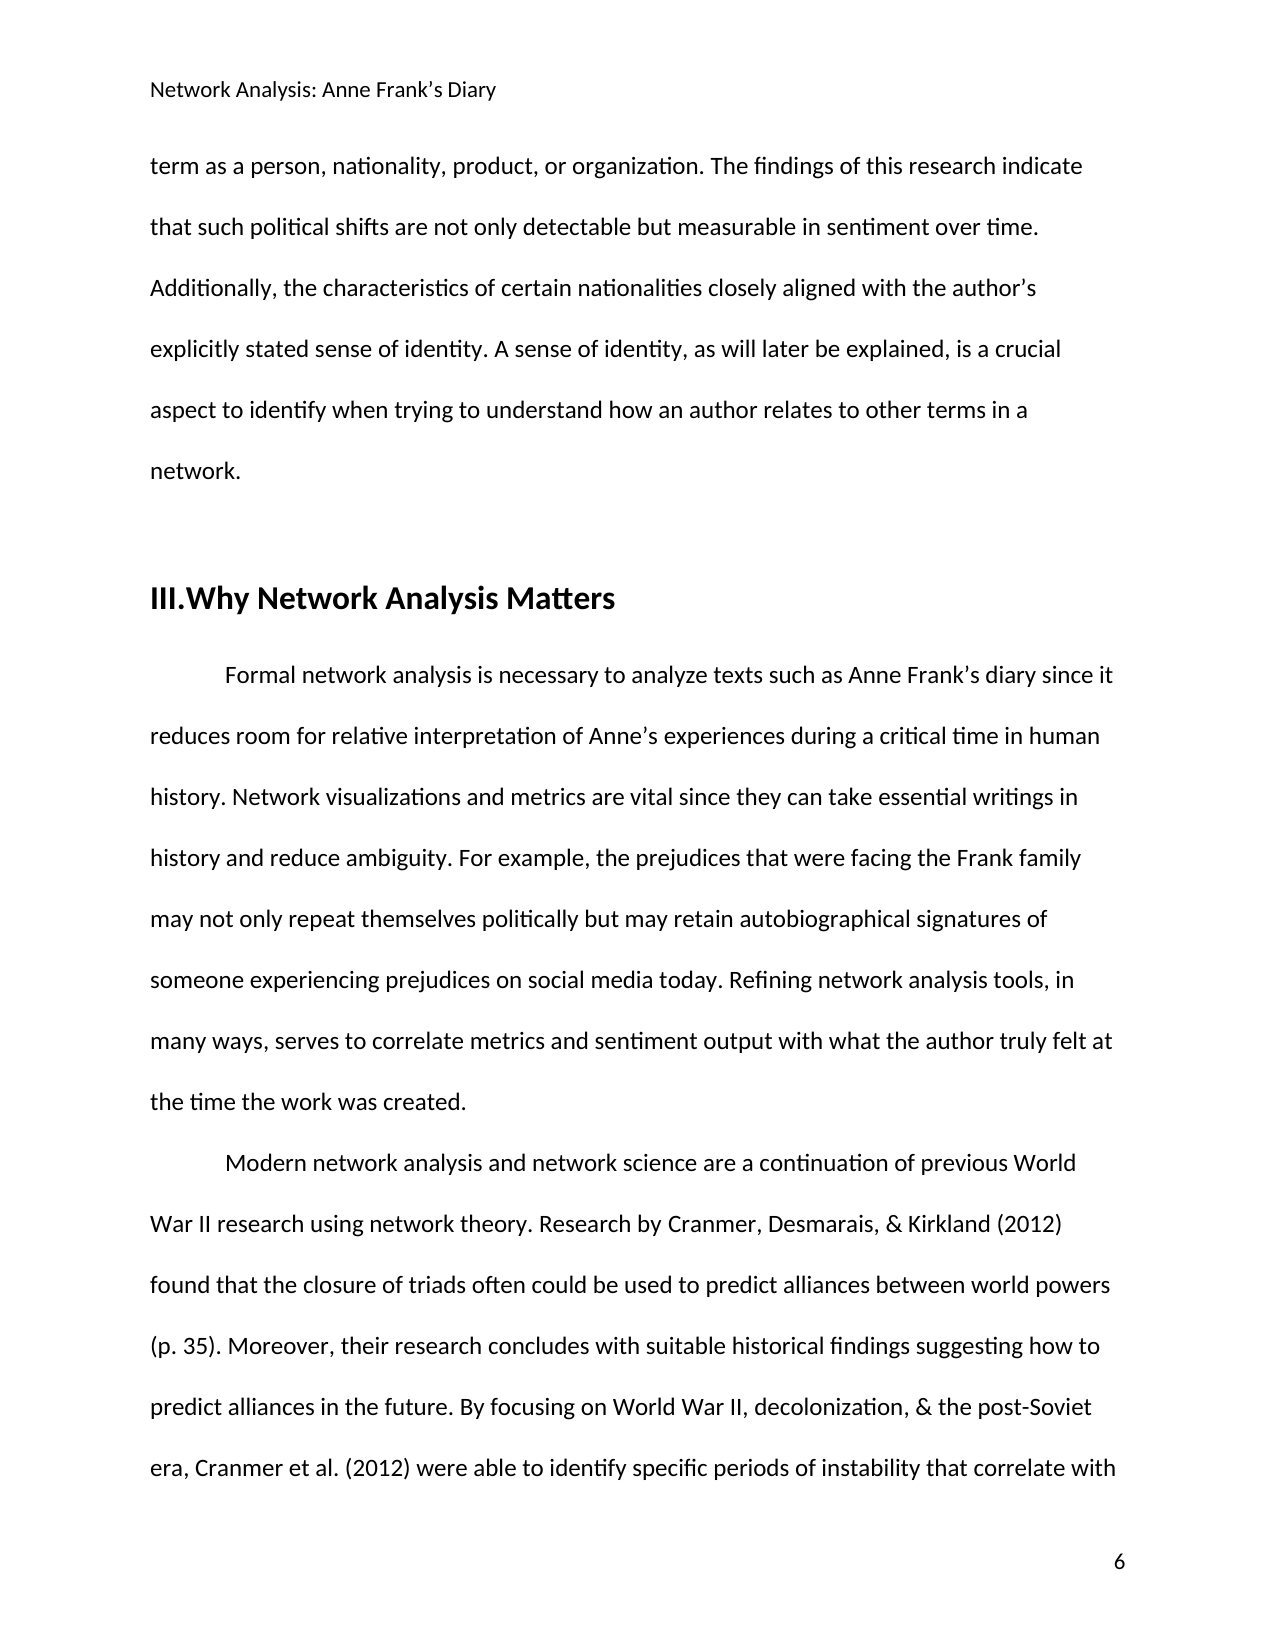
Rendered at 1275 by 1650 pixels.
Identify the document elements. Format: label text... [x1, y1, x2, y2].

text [150, 1147, 1125, 1483]
subtitle Why Network Analysis Matters [150, 577, 1125, 618]
text Formal network analysis is necessary to analyze texts such as Anne Frank’s diary since it reduces room for relative interpretation of Anne’s experiences during a critical time in human history. Network visualizations and metrics are vital since they can take essential writings in history and reduce ambiguity. For example, the prejudices that were facing the Frank family may not only repeat themselves politically but may retain autobiographical signatures of someone experiencing prejudices on social media today. Refining network analysis tools, in many ways, serves to correlate metrics and sentiment output with what the author truly felt at the time the work was created. [150, 659, 1125, 1117]
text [150, 150, 1125, 486]
